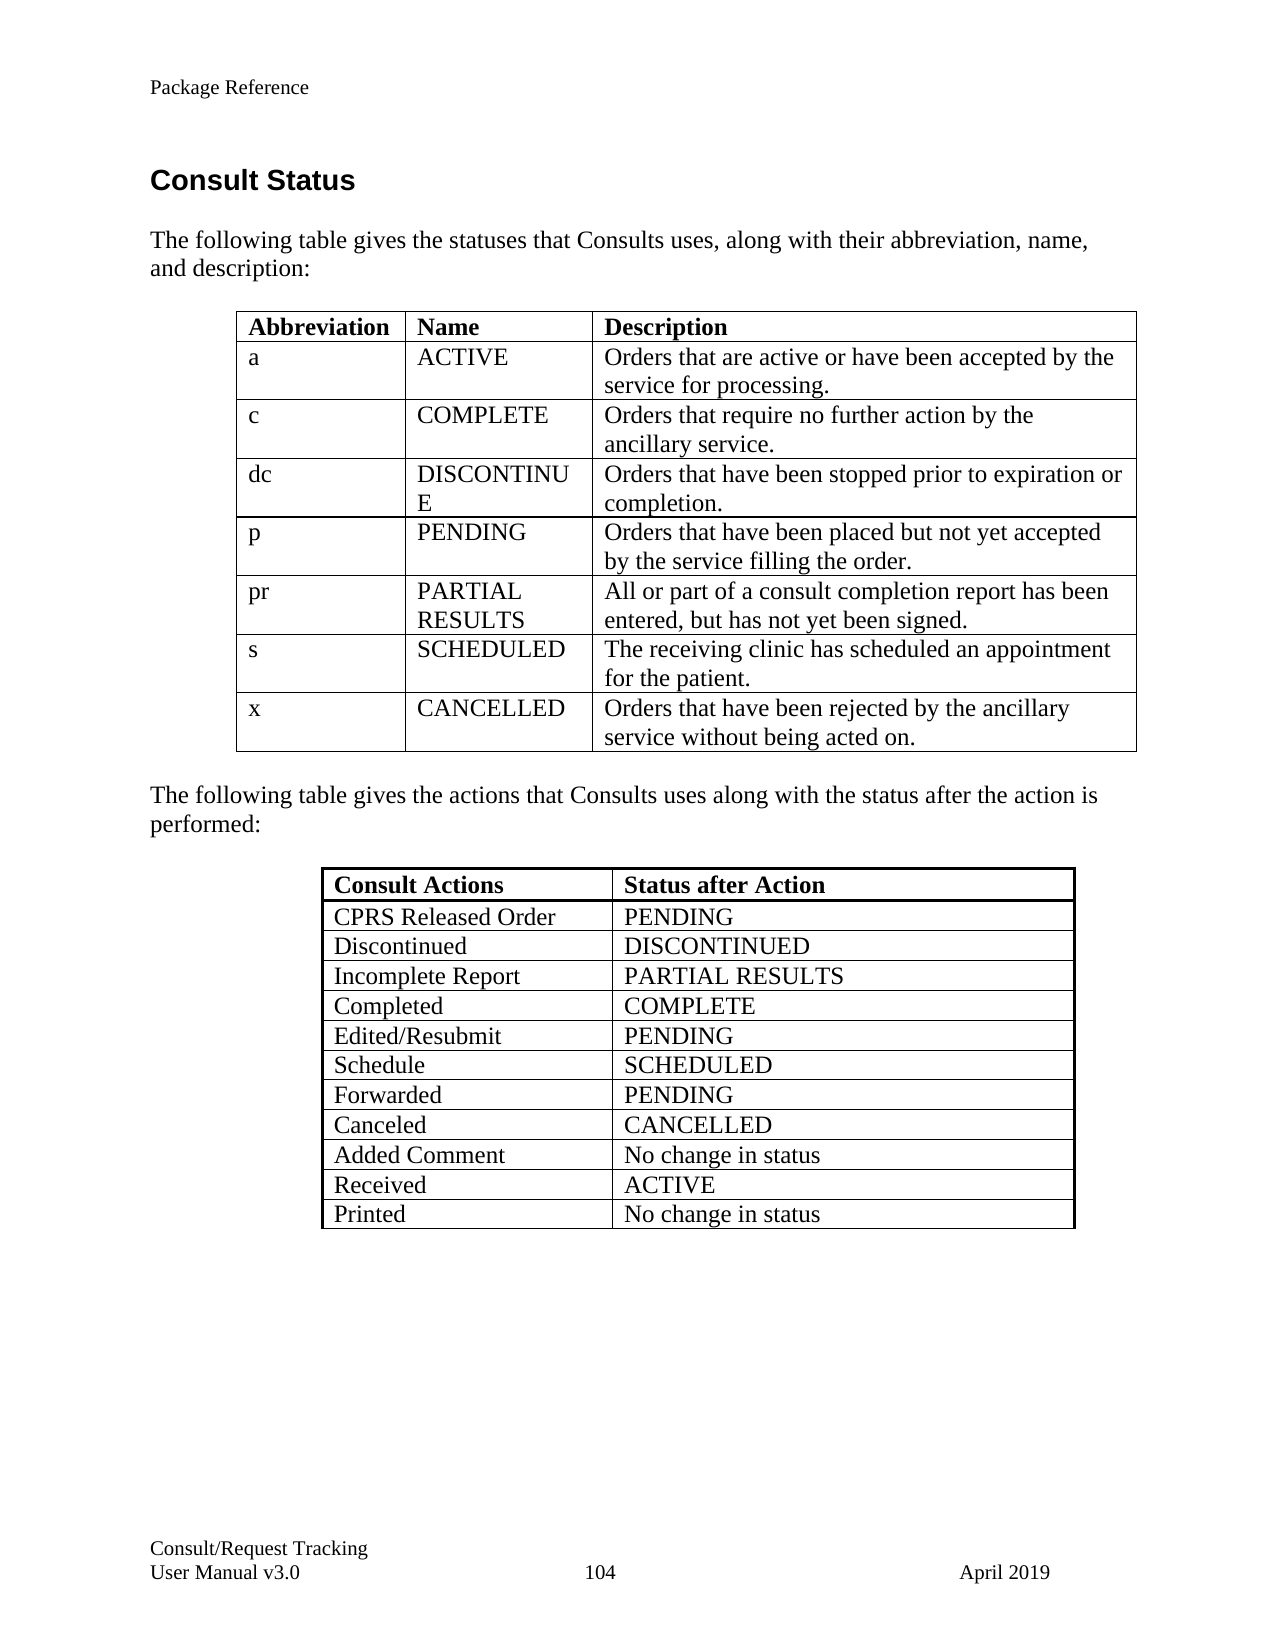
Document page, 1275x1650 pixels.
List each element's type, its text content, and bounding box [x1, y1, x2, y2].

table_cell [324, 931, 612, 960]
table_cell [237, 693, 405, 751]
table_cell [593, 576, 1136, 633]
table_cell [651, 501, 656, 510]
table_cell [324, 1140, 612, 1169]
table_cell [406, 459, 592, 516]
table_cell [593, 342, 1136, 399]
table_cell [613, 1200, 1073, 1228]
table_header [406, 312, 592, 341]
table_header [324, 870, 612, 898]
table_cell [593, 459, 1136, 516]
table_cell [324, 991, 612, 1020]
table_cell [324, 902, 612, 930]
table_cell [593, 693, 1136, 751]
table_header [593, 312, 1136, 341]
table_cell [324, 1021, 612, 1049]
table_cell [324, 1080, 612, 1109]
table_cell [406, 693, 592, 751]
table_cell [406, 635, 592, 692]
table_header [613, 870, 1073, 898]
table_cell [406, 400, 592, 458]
subtitle Consult Status [150, 162, 1125, 196]
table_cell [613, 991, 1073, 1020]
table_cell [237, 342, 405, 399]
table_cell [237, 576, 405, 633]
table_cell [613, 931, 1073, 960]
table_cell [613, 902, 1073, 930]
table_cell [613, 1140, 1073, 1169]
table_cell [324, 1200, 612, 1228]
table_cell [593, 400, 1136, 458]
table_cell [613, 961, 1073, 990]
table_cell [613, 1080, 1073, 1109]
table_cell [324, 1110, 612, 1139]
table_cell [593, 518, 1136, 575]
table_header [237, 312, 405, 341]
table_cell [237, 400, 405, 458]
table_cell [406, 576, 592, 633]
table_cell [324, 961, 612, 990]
text The following table gives the actions that Consults uses along with the status after the action is performed: [150, 780, 1125, 838]
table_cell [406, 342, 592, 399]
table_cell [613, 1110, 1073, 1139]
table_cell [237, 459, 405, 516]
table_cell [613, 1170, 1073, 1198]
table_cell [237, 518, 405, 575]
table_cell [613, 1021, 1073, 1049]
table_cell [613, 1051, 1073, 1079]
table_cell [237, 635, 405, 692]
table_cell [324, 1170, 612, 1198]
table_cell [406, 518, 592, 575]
text The following table gives the statuses that Consults uses, along with their abbreviation, name, and description: [150, 225, 1125, 282]
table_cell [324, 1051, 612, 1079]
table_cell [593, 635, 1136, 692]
